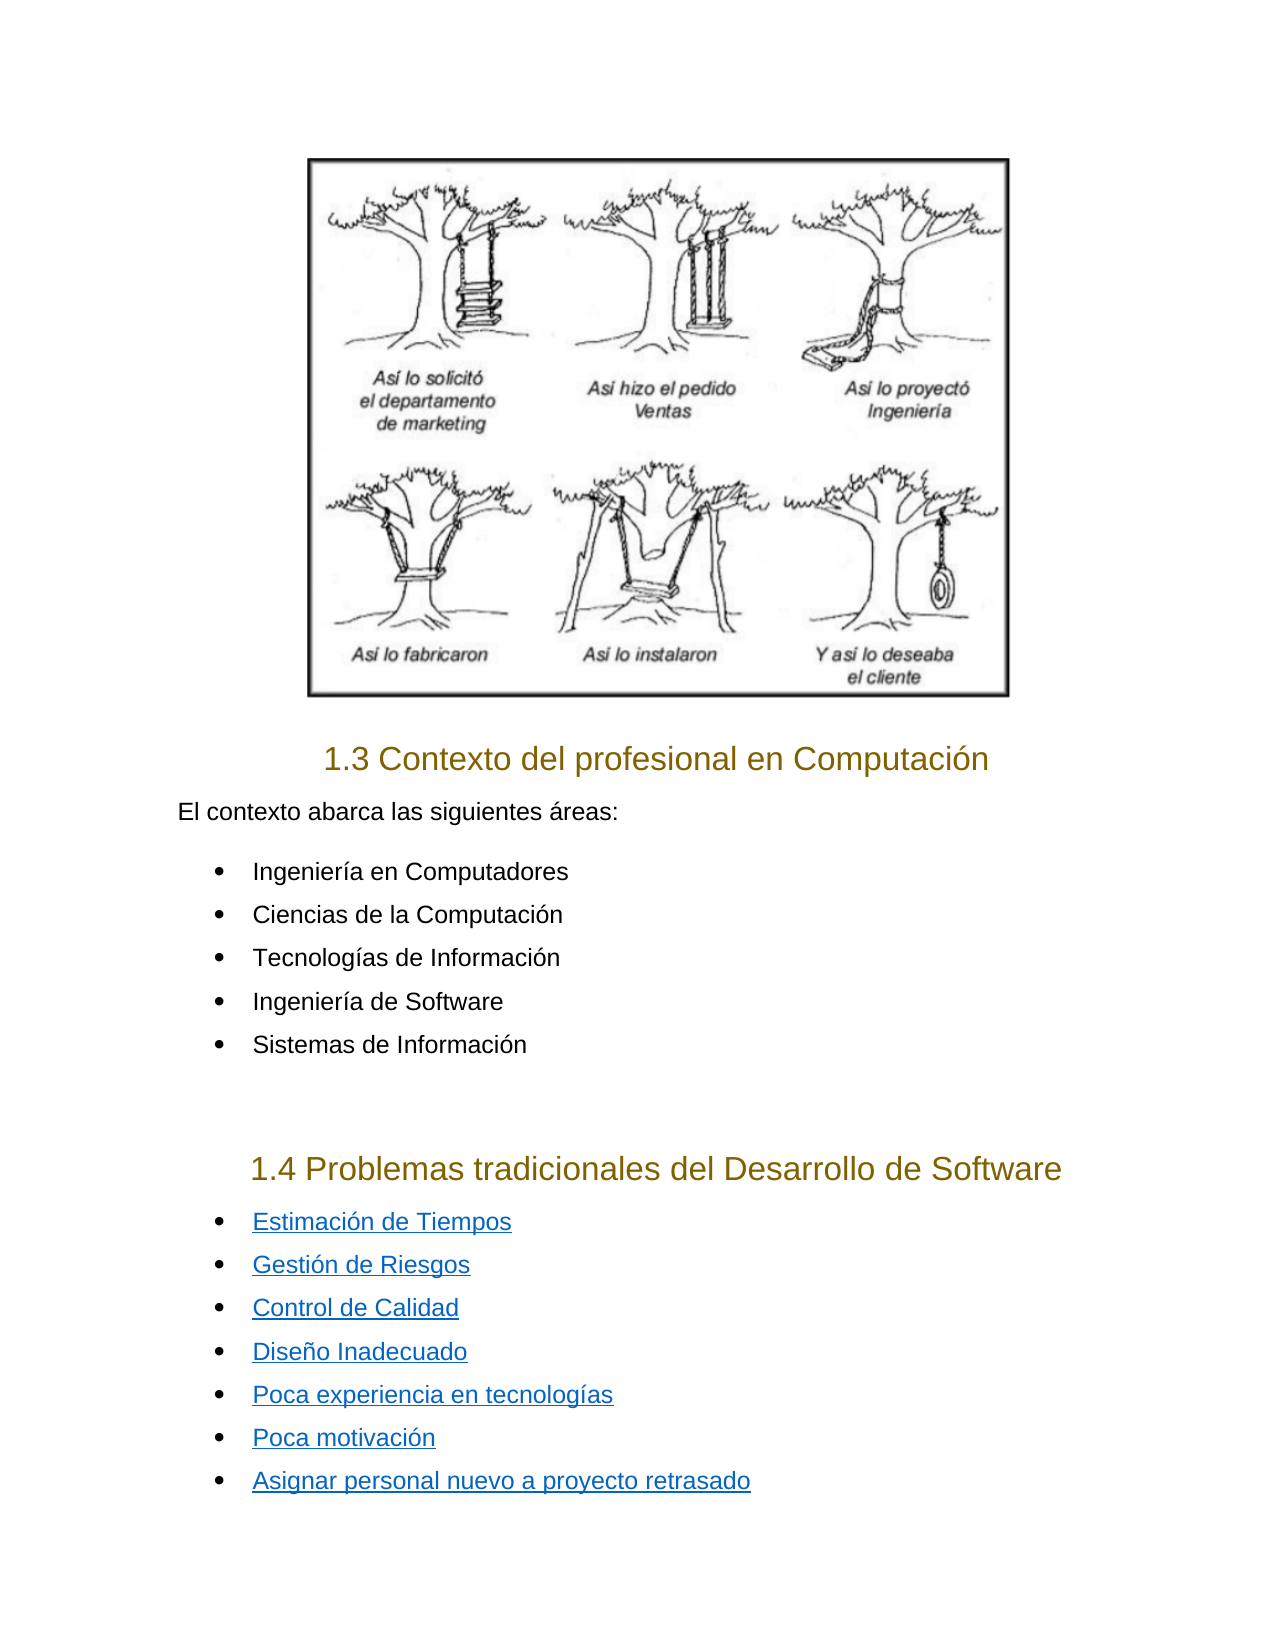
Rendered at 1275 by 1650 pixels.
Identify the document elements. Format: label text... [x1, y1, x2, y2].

list Poca motivación [215, 1423, 1098, 1452]
list Ingeniería en Computadores [215, 857, 1098, 886]
subtitle Problemas tradicionales del Desarrollo de Software [215, 1149, 1098, 1188]
list Ingeniería de Software [215, 986, 1098, 1015]
list Control de Calidad [215, 1293, 1098, 1322]
list Asignar personal nuevo a proyecto retrasado [215, 1466, 1098, 1495]
list Poca experiencia en tecnologías [215, 1380, 1098, 1409]
text El contexto abarca las siguientes áreas: [177, 797, 1098, 826]
list Sistemas de Información [215, 1030, 1098, 1058]
list Tecnologías de Información [215, 943, 1098, 972]
subtitle Contexto del profesional en Computación [215, 739, 1098, 778]
list Diseño Inadecuado [215, 1337, 1098, 1366]
list Ciencias de la Computación [215, 900, 1098, 929]
picture [287, 147, 1025, 709]
list Estimación de Tiempos [215, 1207, 1098, 1236]
list Gestión de Riesgos [215, 1250, 1098, 1279]
